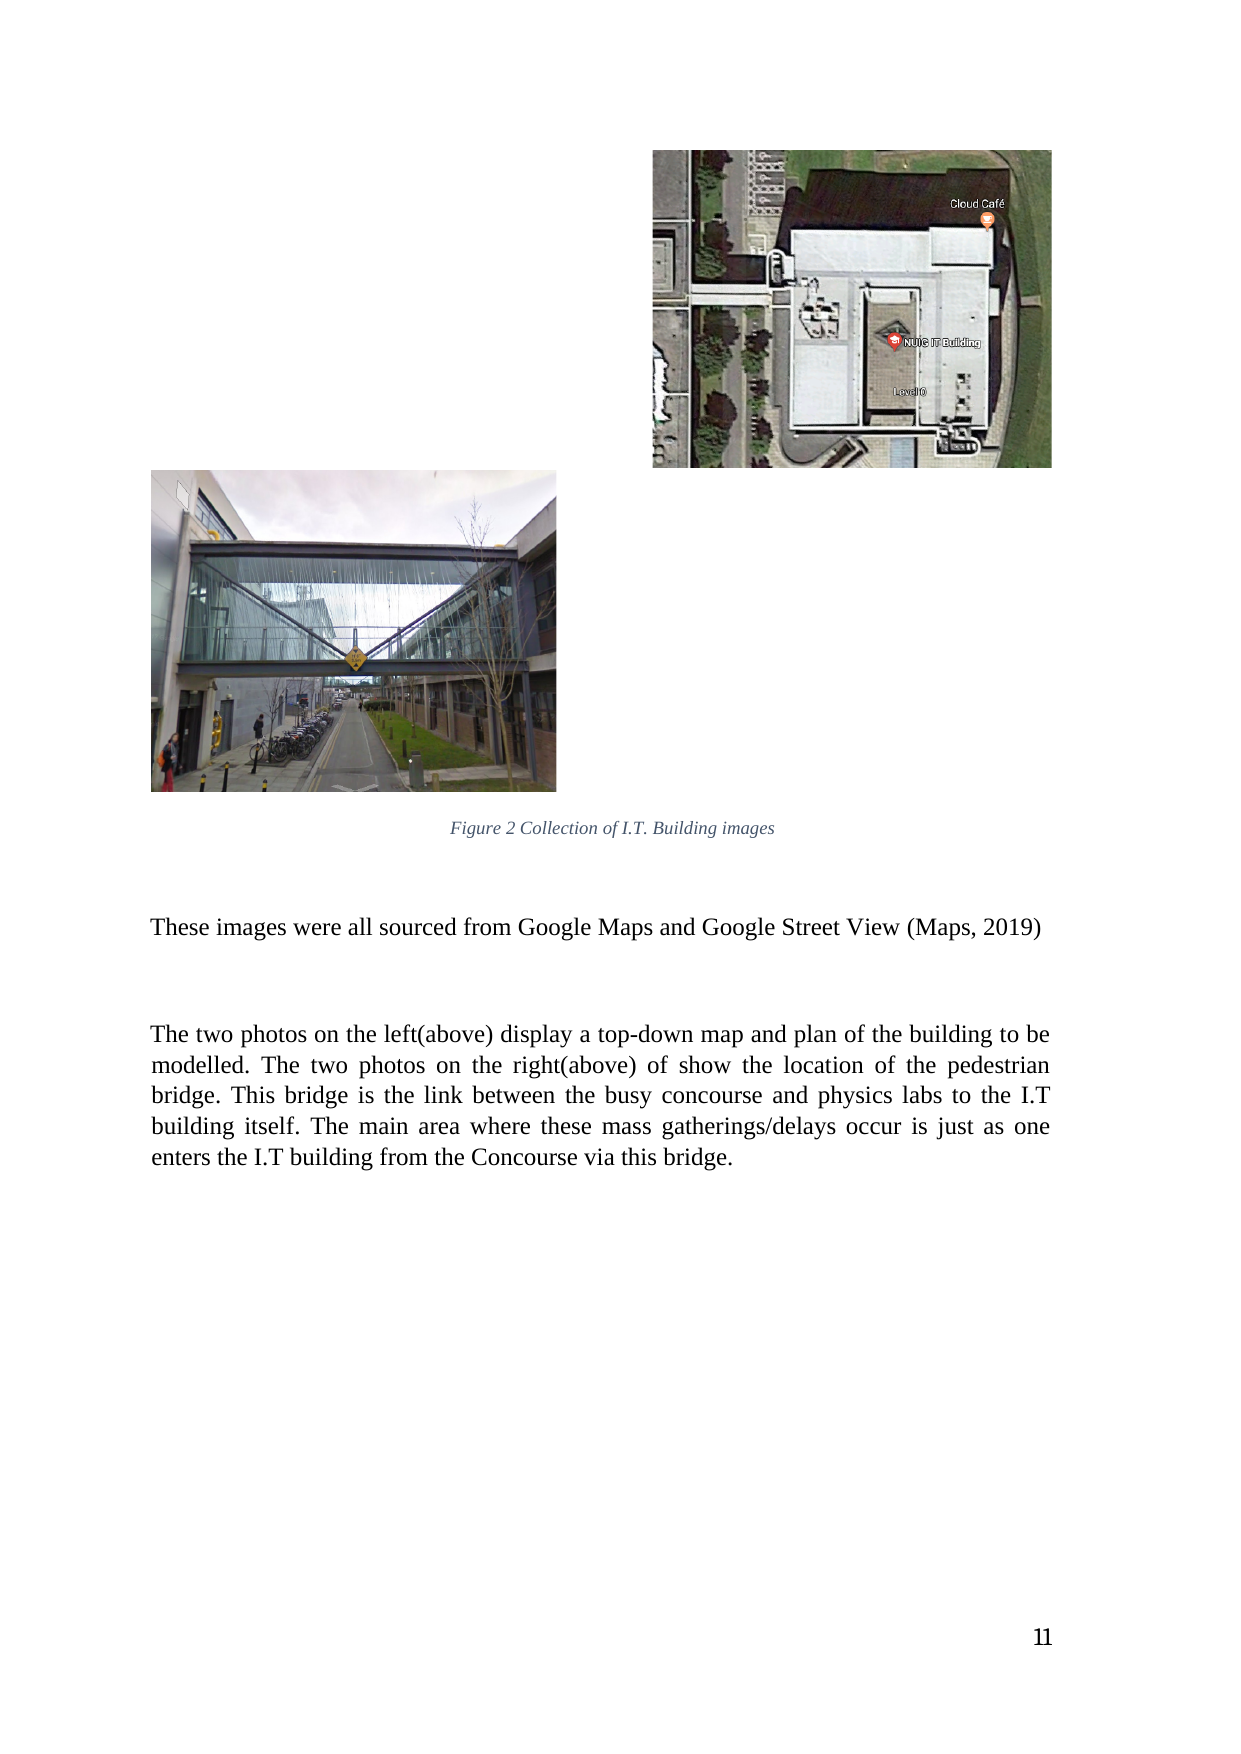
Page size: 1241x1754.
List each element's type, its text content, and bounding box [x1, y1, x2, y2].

text The two photos on the left(above) display a top-down map and plan of the building to be modelled. The two photos on the right(above) of show the location of the pedestrian bridge. This bridge is the link between the busy concourse and physics labs to the I.T building itself. The main area where these mass gatherings/delays occur is just as one enters the I.T building from the Concourse via this bridge. [150, 1019, 1052, 1171]
text Figure 2 Collection of I.T. Building images [450, 817, 1052, 838]
picture [151, 470, 557, 792]
picture [652, 150, 1052, 468]
text These images were all sourced from Google Maps and Google Street View [150, 912, 1052, 941]
